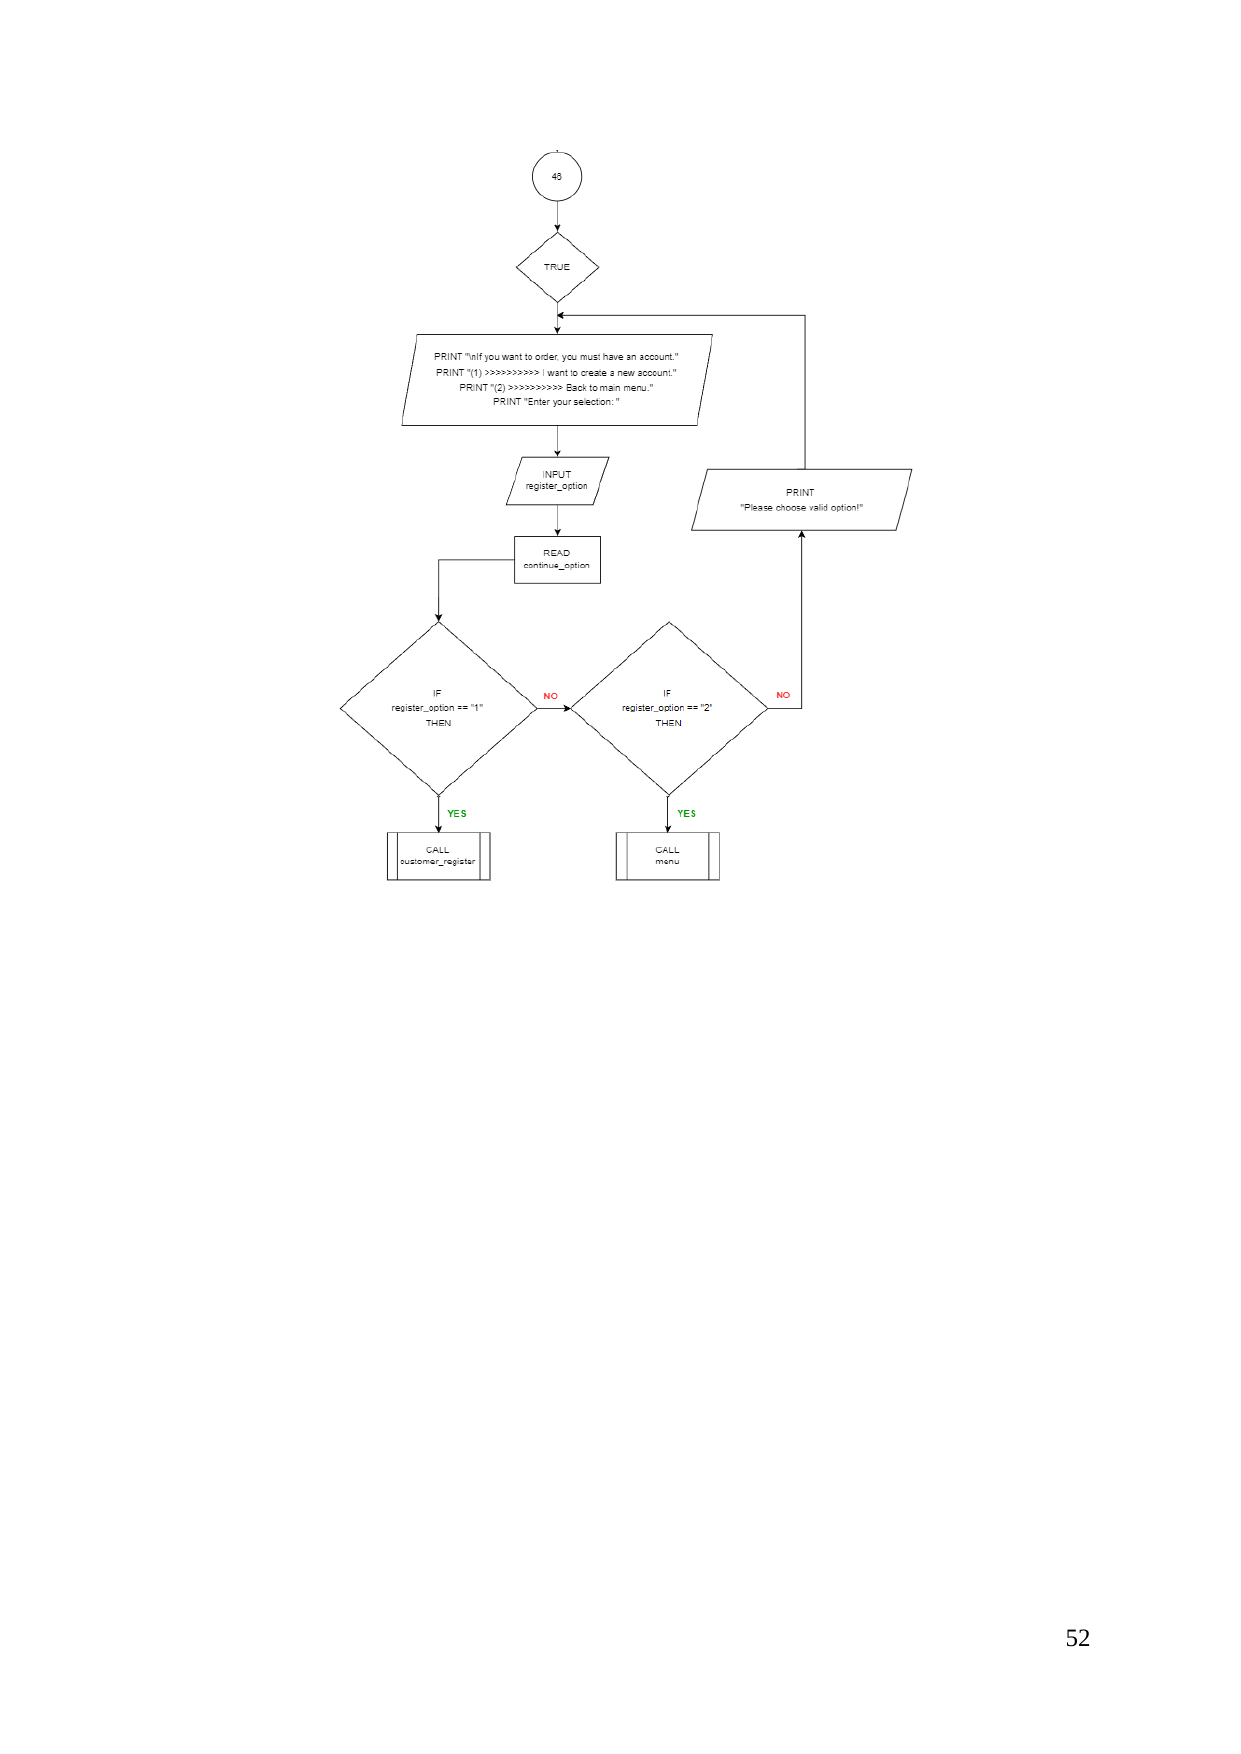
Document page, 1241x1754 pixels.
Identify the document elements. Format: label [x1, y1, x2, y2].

picture [150, 150, 1091, 892]
